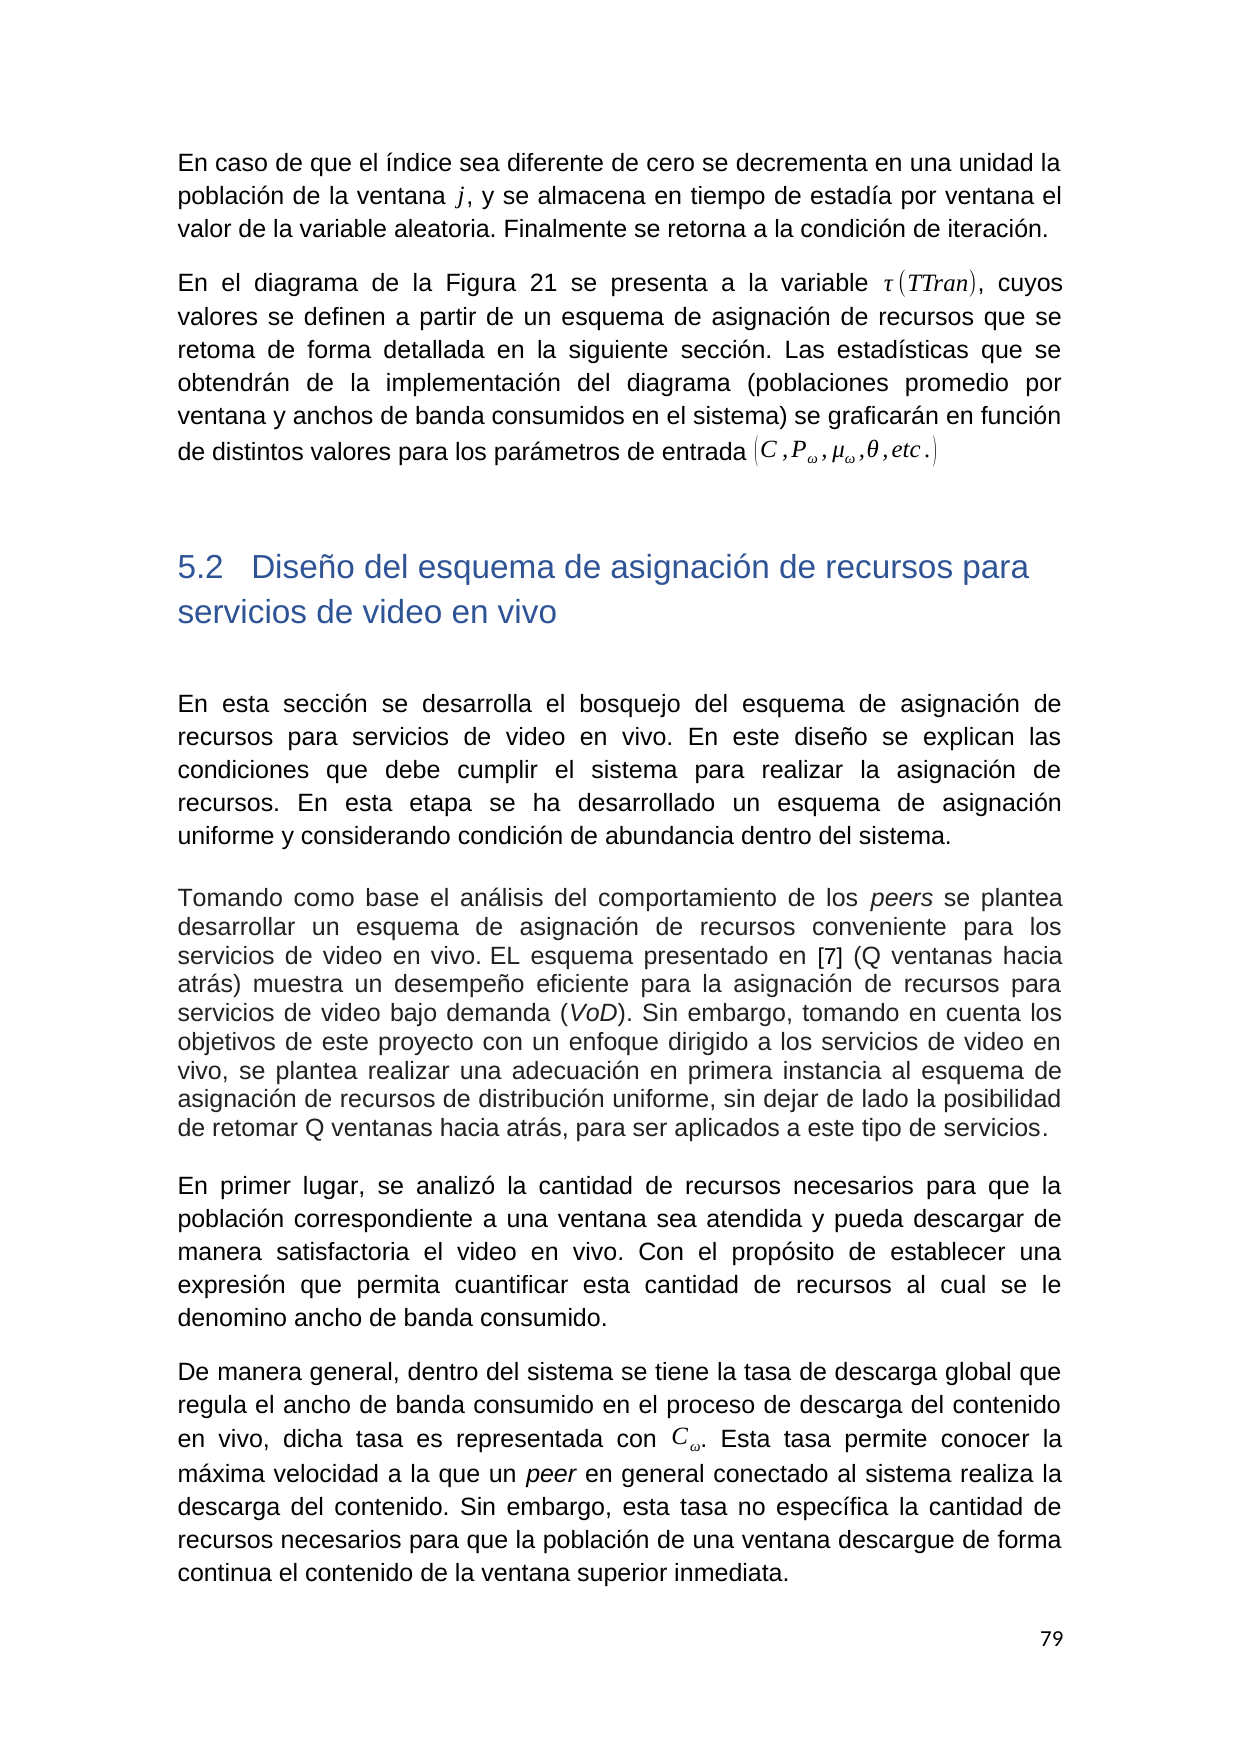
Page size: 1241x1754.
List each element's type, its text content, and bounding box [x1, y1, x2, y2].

text En esta sección se desarrolla el bosquejo del esquema de asignación de recursos para servicios de video en vivo. En este diseño se explican las condiciones que debe cumplir el sistema para realizar la asignación de recursos. En esta etapa se ha desarrollado un esquema de asignación uniforme y considerando condición de abundancia dentro del sistema. [177, 689, 1063, 850]
text En primer lugar, se analizó la cantidad de recursos necesarios para que la población correspondiente a una ventana sea atendida y pueda descargar de manera satisfactoria el video en vivo. Con el propósito de establecer una expresión que permita cuantificar esta cantidad de recursos al cual se le denomino ancho de banda consumido. [177, 1171, 1063, 1332]
text De manera general, dentro del sistema se tiene la tasa de descarga global que regula el ancho de banda consumido en el proceso de descarga del contenido en vivo, dicha tasa es representada con . Esta tasa permite conocer la máxima velocidad a la que un peer en general conectado al sistema realiza la descarga del contenido. Sin embargo, esta tasa no específica la cantidad de recursos necesarios para que la población de una ventana descargue de forma continua el contenido de la ventana superior inmediata. [177, 1357, 1063, 1586]
text En caso de que el índice sea diferente de cero se decrementa en una unidad la población de la ventana , y se almacena en tiempo de estadía por ventana el valor de la variable aleatoria. Finalmente se retorna a la condición de iteración. [177, 148, 1063, 242]
text En el diagrama de la Figura 21 se presenta a la variable , cuyos valores se definen a partir de un esquema de asignación de recursos que se retoma de forma detallada en la siguiente sección. Las estadísticas que se obtendrán de la implementación del diagrama (poblaciones promedio por ventana y anchos de banda consumidos en el sistema) se graficarán en función de distintos valores para los parámetros de entrada [177, 267, 1063, 468]
text Tomando como base el análisis del comportamiento de los peers se plantea desarrollar un esquema de asignación de recursos conveniente para los servicios de video en vivo. EL esquema presentado en (Q ventanas hacia atrás) muestra un desempeño eficiente para la asignación de recursos para servicios de video bajo demanda (VoD). Sin embargo, tomando en cuenta los objetivos de este proyecto con un enfoque dirigido a los servicios de video en vivo, se plantea realizar una adecuación en primera instancia al esquema de asignación de recursos de distribución uniforme, sin dejar de lado la posibilidad de retomar Q ventanas hacia atrás, para ser aplicados a este tipo de servicios. [177, 883, 1063, 1142]
subtitle 5.2 Diseño del esquema de asignación de recursos para servicios de video en vivo [177, 547, 1063, 630]
